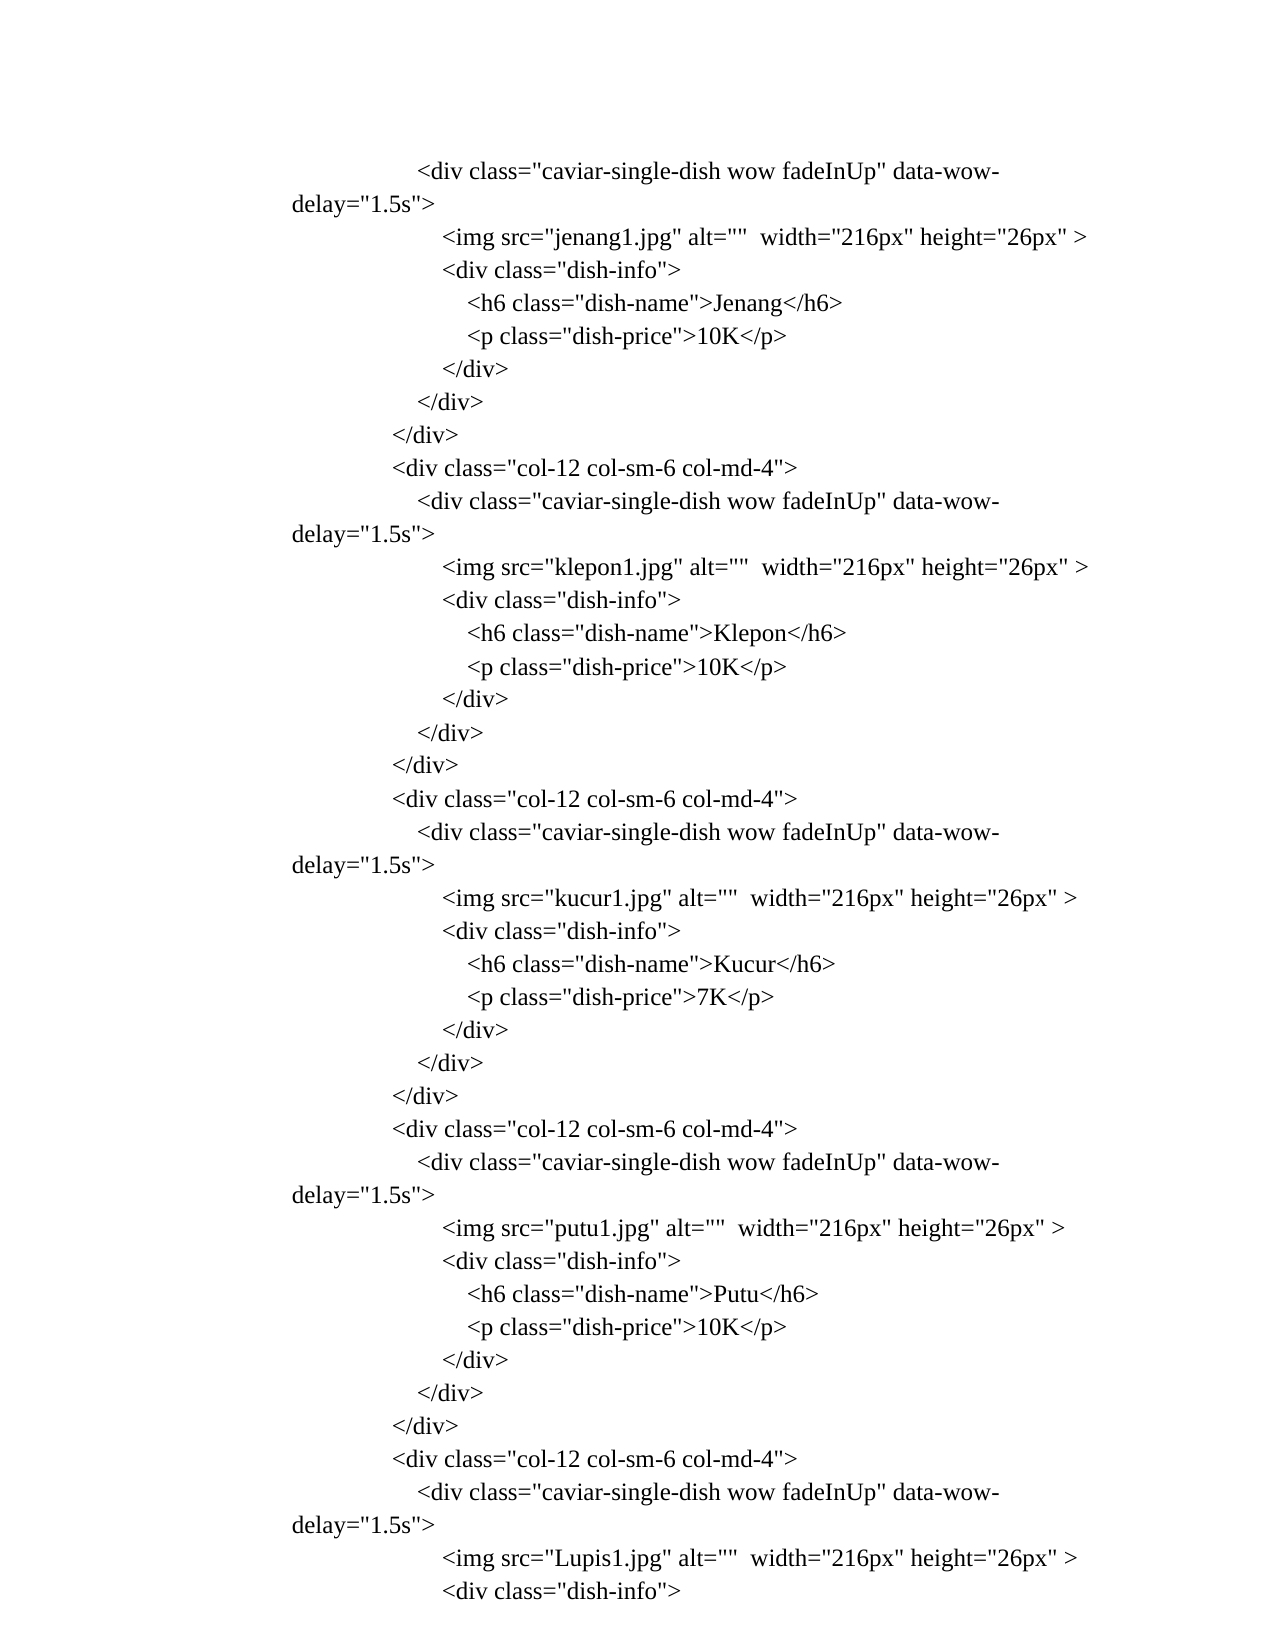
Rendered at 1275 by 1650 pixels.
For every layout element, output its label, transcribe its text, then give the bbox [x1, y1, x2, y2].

text <h6 class="dish-name">Jenang</h6> [292, 288, 1123, 317]
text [292, 1477, 1123, 1539]
text <h6 class="dish-name">Klepon</h6> [292, 618, 1123, 647]
text </div> [292, 354, 1123, 383]
text <p class="dish-price">10K</p> [292, 1312, 1123, 1341]
text <img src="Lupis1.jpg" alt="" width="216px" height="26px" > [292, 1543, 1123, 1572]
text </div> [292, 1411, 1123, 1440]
text <p class="dish-price">7K</p> [292, 982, 1123, 1011]
text </div> [292, 684, 1123, 713]
text <img src="klepon1.jpg" alt="" width="216px" height="26px" > [292, 552, 1123, 581]
text <div class="caviar-single-dish wow fadeInUp" data-wow-delay="1.5s"> [292, 156, 1123, 218]
text <div class="dish-info"> [292, 1576, 1123, 1605]
text <p class="dish-price">10K</p> [292, 652, 1123, 680]
text <div class="dish-info"> [292, 1246, 1123, 1275]
text </div> [292, 1048, 1123, 1077]
text </div> [292, 420, 1123, 449]
text </div> [292, 1345, 1123, 1374]
text <img src="jenang1.jpg" alt="" width="216px" height="26px" > [292, 222, 1123, 251]
text </div> [292, 1378, 1123, 1407]
text <div class="dish-info"> [292, 586, 1123, 614]
text <h6 class="dish-name">Putu</h6> [292, 1279, 1123, 1308]
text <img src="putu1.jpg" alt="" width="216px" height="26px" > [292, 1213, 1123, 1242]
text <div class="caviar-single-dish wow fadeInUp" data-wow-delay="1.5s"> [292, 486, 1123, 548]
text <div class="caviar-single-dish wow fadeInUp" data-wow-delay="1.5s"> [292, 1147, 1123, 1209]
text </div> [292, 387, 1123, 416]
text <div class="dish-info"> [292, 916, 1123, 944]
text </div> [292, 1015, 1123, 1043]
text <div class="col-12 col-sm-6 col-md-4"> [292, 453, 1123, 482]
text </div> [292, 1081, 1123, 1109]
text </div> [292, 751, 1123, 779]
text <div class="caviar-single-dish wow fadeInUp" data-wow-delay="1.5s"> [292, 817, 1123, 878]
text <h6 class="dish-name">Kucur</h6> [292, 949, 1123, 977]
text <div class="col-12 col-sm-6 col-md-4"> [292, 1444, 1123, 1473]
text </div> [292, 718, 1123, 746]
text <div class="col-12 col-sm-6 col-md-4"> [292, 784, 1123, 812]
text <div class="col-12 col-sm-6 col-md-4"> [292, 1114, 1123, 1143]
text <img src="kucur1.jpg" alt="" width="216px" height="26px" > [292, 883, 1123, 911]
text <p class="dish-price">10K</p> [292, 321, 1123, 350]
text <div class="dish-info"> [292, 255, 1123, 284]
